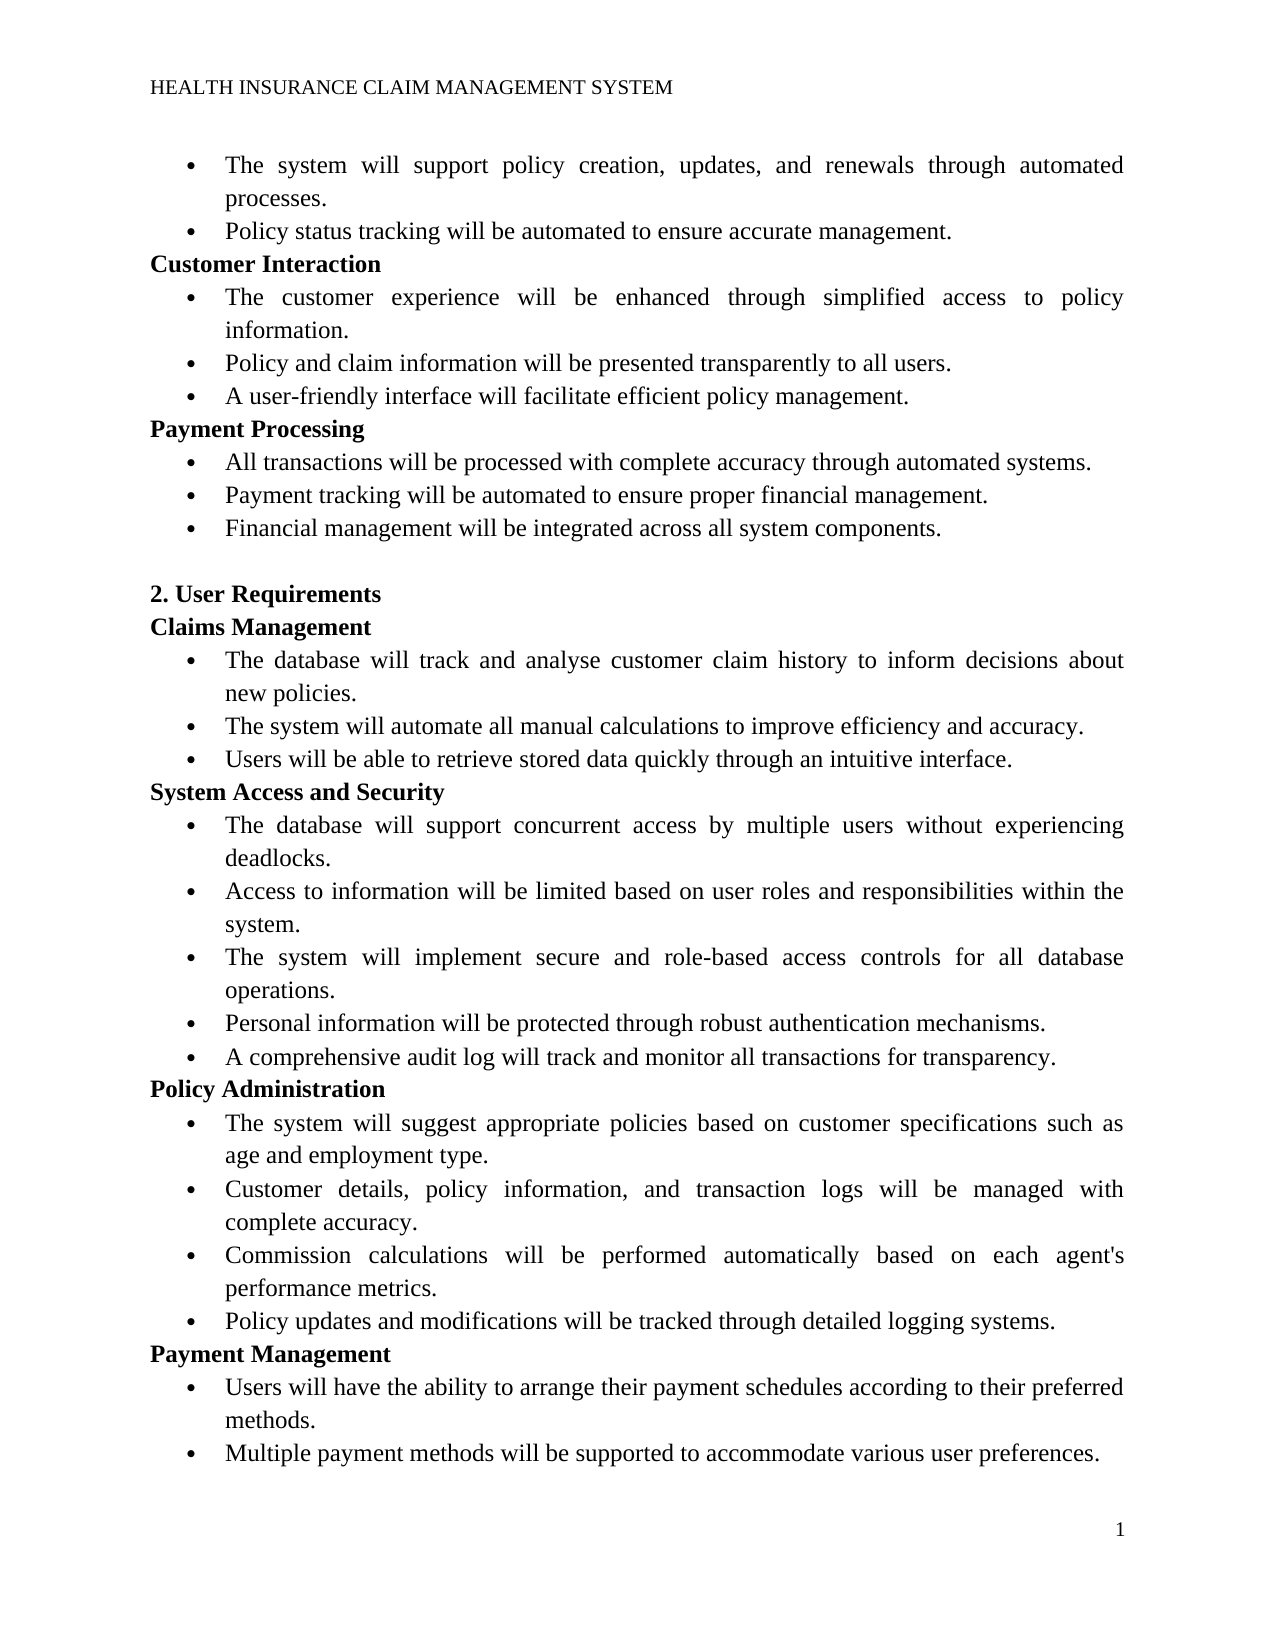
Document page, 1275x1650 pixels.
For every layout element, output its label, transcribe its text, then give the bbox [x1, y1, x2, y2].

list Users will be able to retrieve stored data quickly through an intuitive interface. [187, 744, 1125, 773]
text 2. User Requirements [150, 579, 1125, 608]
list The system will implement secure and role-based access controls for all database operations. [187, 942, 1125, 1004]
list Users will have the ability to arrange their payment schedules according to their preferred methods. [187, 1372, 1125, 1433]
list Customer details, policy information, and transaction logs will be managed with complete accuracy. [187, 1174, 1125, 1235]
list Policy updates and modifications will be tracked through detailed logging systems. [187, 1306, 1125, 1334]
list All transactions will be processed with complete accuracy through automated systems. [187, 447, 1125, 476]
list The database will track and analyse customer claim history to inform decisions about new policies. [187, 645, 1125, 707]
list The system will automate all manual calculations to improve efficiency and accuracy. [187, 711, 1125, 740]
list Multiple payment methods will be supported to accommodate various user preferences. [187, 1438, 1125, 1467]
text Customer Interaction [150, 249, 1125, 278]
list Commission calculations will be performed automatically based on each agent's performance metrics. [187, 1240, 1125, 1301]
text Payment Management [150, 1339, 1125, 1367]
list The system will suggest appropriate policies based on customer specifications such as age and employment type. [187, 1108, 1125, 1169]
list Financial management will be integrated across all system components. [187, 513, 1125, 542]
list The customer experience will be enhanced through simplified access to policy information. [187, 282, 1125, 344]
text Payment Processing [150, 414, 1125, 443]
list Personal information will be protected through robust authentication mechanisms. [187, 1008, 1125, 1037]
list The system will support policy creation, updates, and renewals through automated processes. [187, 150, 1125, 212]
list Access to information will be limited based on user roles and responsibilities within the system. [187, 876, 1125, 938]
list A comprehensive audit log will track and monitor all transactions for transparency. [187, 1042, 1125, 1070]
text Policy Administration [150, 1074, 1125, 1103]
text System Access and Security [150, 777, 1125, 806]
text Claims Management [150, 612, 1125, 641]
list The database will support concurrent access by multiple users without experiencing deadlocks. [187, 810, 1125, 872]
list A user-friendly interface will facilitate efficient policy management. [187, 381, 1125, 410]
list Payment tracking will be automated to ensure proper financial management. [187, 480, 1125, 509]
list Policy and claim information will be presented transparently to all users. [187, 348, 1125, 377]
list Policy status tracking will be automated to ensure accurate management. [187, 216, 1125, 245]
